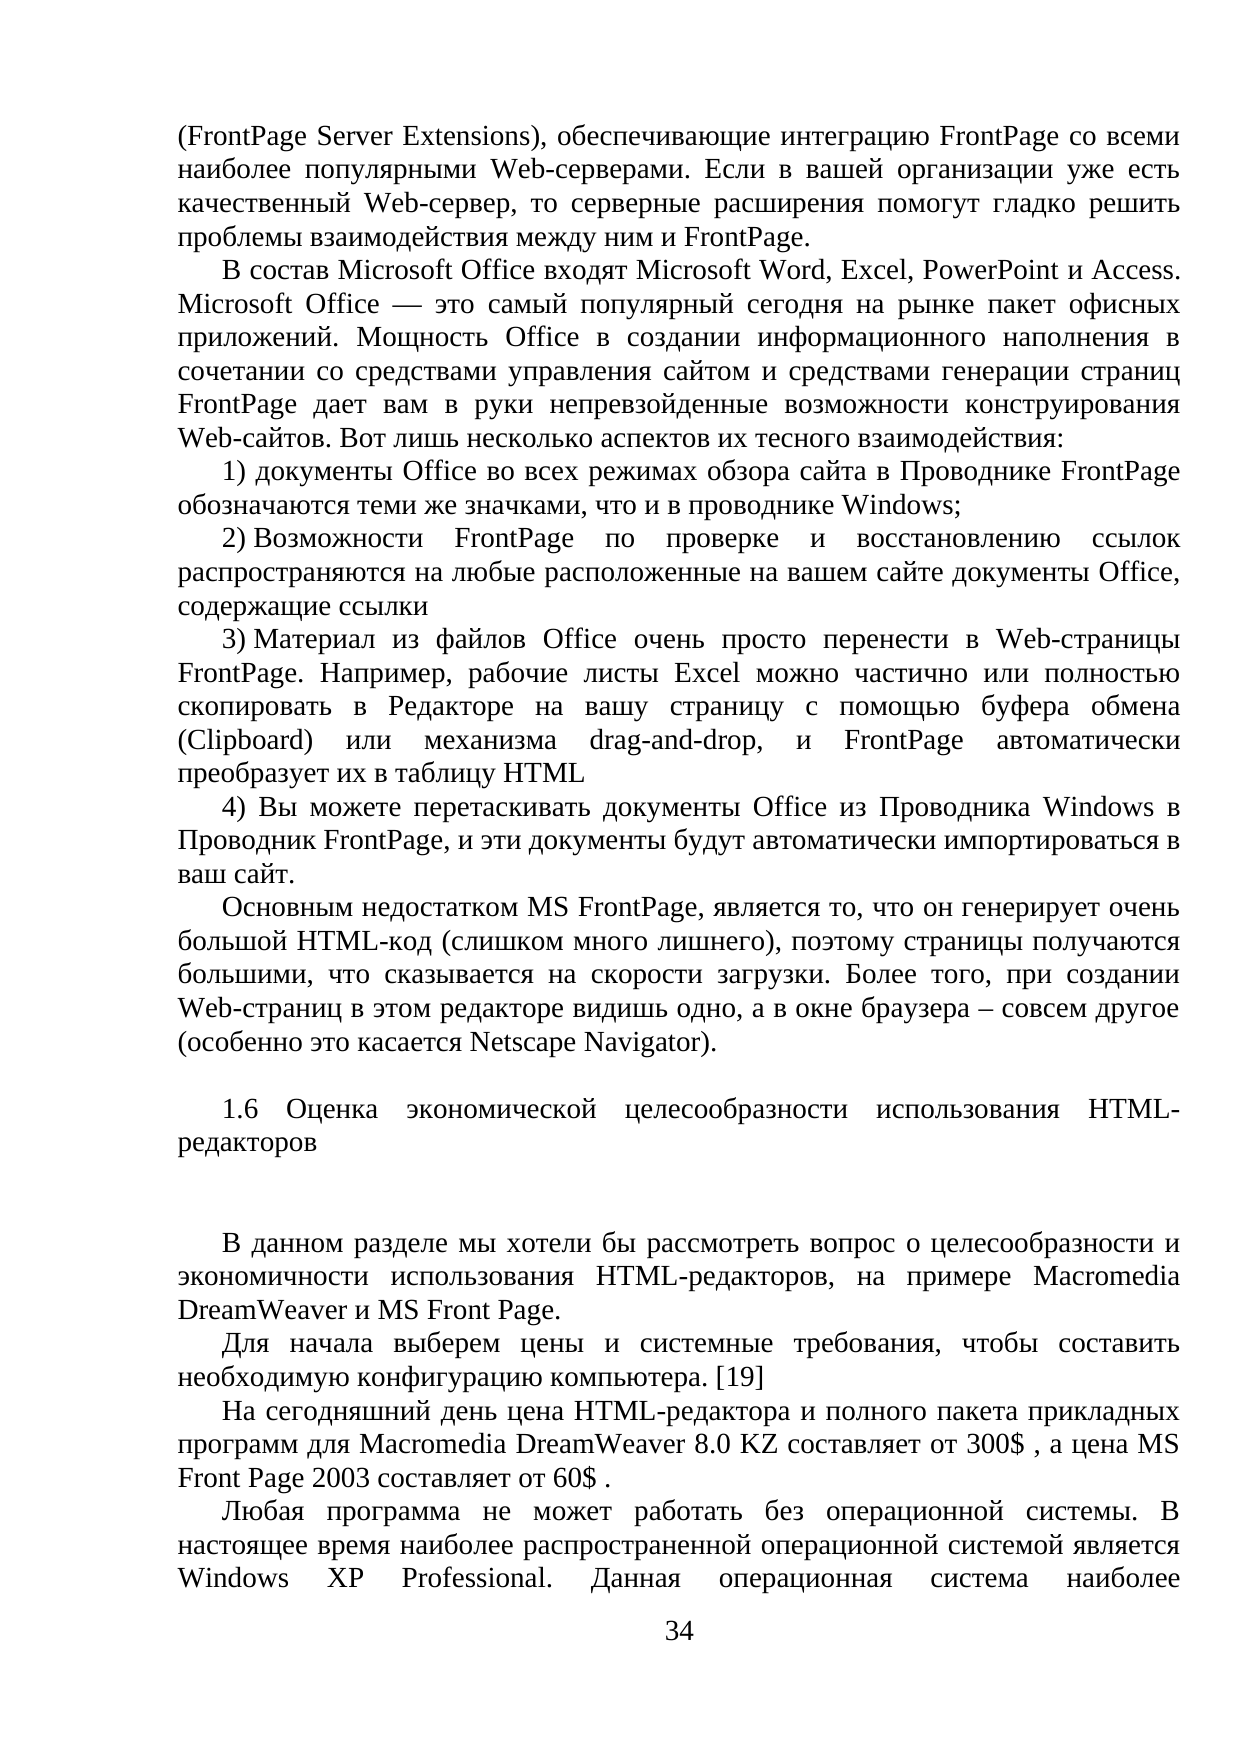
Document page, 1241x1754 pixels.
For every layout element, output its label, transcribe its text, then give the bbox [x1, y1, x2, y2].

text Для начала выберем цены и системные требования, чтобы составить необходимую конфигурацию компьютера. [19] [177, 1326, 1181, 1393]
text 2) Возможности FrontPage по проверке и восстановлению ссылок распространяются на любые расположенные на вашем сайте документы Office, содержащие ссылки [177, 521, 1181, 621]
text 1.6 Оценка экономической целесообразности использования HTML-редакторов [177, 1091, 1181, 1158]
text На сегодняшний день цена HTML-редактора и полного пакета прикладных программ для Macromedia DreamWeaver 8.0 KZ составляет от 300$ , а цена MS Front Page 2003 составляет от 60$ . [177, 1393, 1181, 1493]
text В данном разделе мы хотели бы рассмотреть вопрос о целесообразности и экономичности использования HTML-редакторов, на примере Macromedia DreamWeaver и MS Front Page. [177, 1225, 1181, 1326]
text Основным недостатком MS FrontPage, является то, что он генерирует очень большой HTML-код (слишком много лишнего), поэтому страницы получаются большими, что сказывается на скорости загрузки. Более того, при создании Web-страниц в этом редакторе видишь одно, а в окне браузера – совсем другое (особенно это касается Netscape Navigator). [177, 889, 1181, 1057]
text В состав Microsoft Office входят Microsoft Word, Excel, PowerPoint и Access. Microsoft Office — это самый популярный сегодня на рынке пакет офисных приложений. Мощность Office в создании информационного наполнения в сочетании со средствами управления сайтом и средствами генерации страниц FrontPage дает вам в руки непревзойденные возможности конструирования Web-сайтов. Вот лишь несколько аспектов их тесного взаимодействия: [177, 252, 1181, 453]
text 3) Материал из файлов Office очень просто перенести в Web-страницы FrontPage. Например, рабочие листы Excel можно частично или полностью скопировать в Редакторе на вашу страницу с помощью буфера обмена (Clipboard) или механизма drag-and-drop, и FrontPage автоматически преобразует их в таблицу HTML [177, 621, 1181, 789]
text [177, 1493, 1181, 1594]
text 1) документы Office во всех режимах обзора сайта в Проводнике FrontPage обозначаются теми же значками, что и в проводнике Windows; [177, 453, 1181, 521]
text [177, 118, 1181, 252]
text 4) Вы можете перетаскивать документы Office из Проводника Windows в Проводник FrontPage, и эти документы будут автоматически импортироваться в ваш сайт. [177, 789, 1181, 889]
